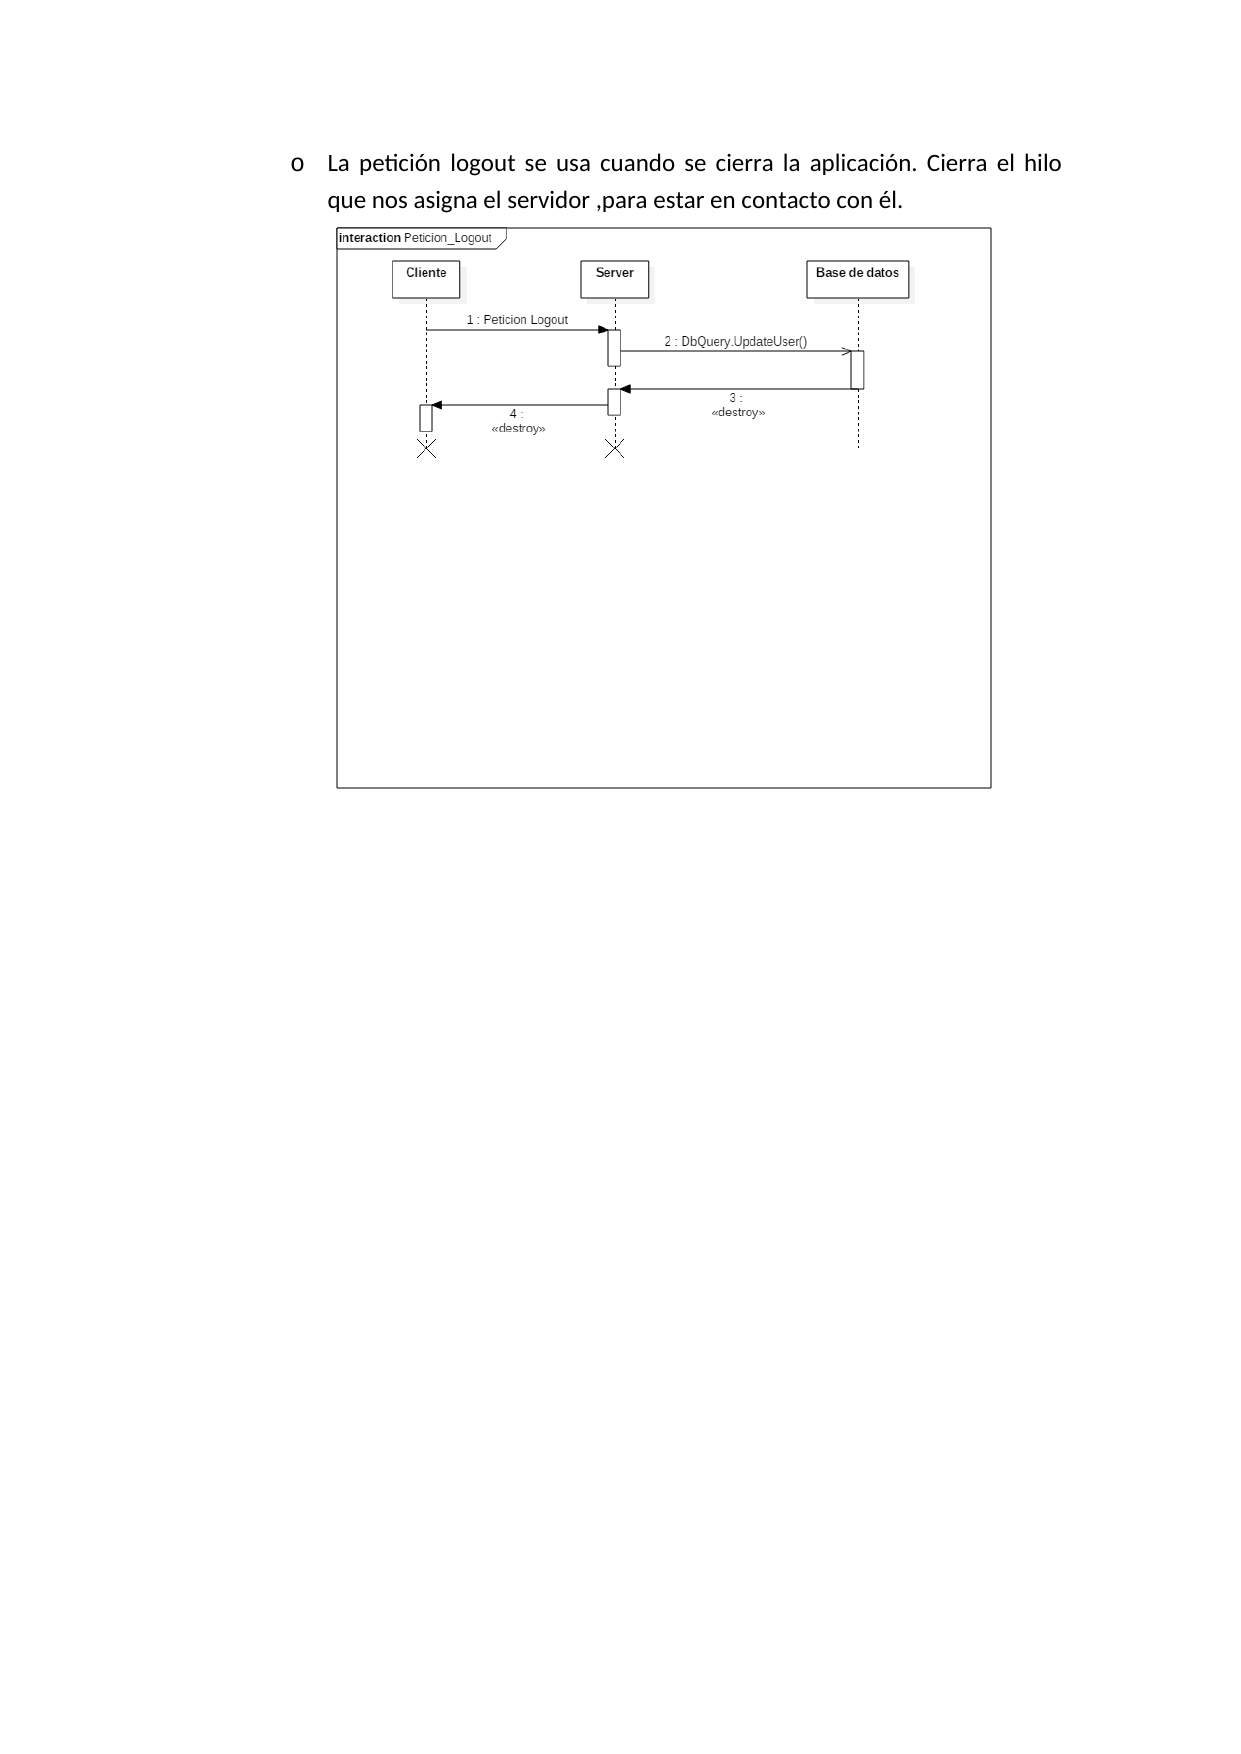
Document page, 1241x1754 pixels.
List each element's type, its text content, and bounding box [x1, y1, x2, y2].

list La petición logout se usa cuando se cierra la aplicación. Cierra el hilo que nos asigna el servidor ,para estar en contacto con él. [290, 148, 1063, 214]
picture [327, 218, 1028, 825]
